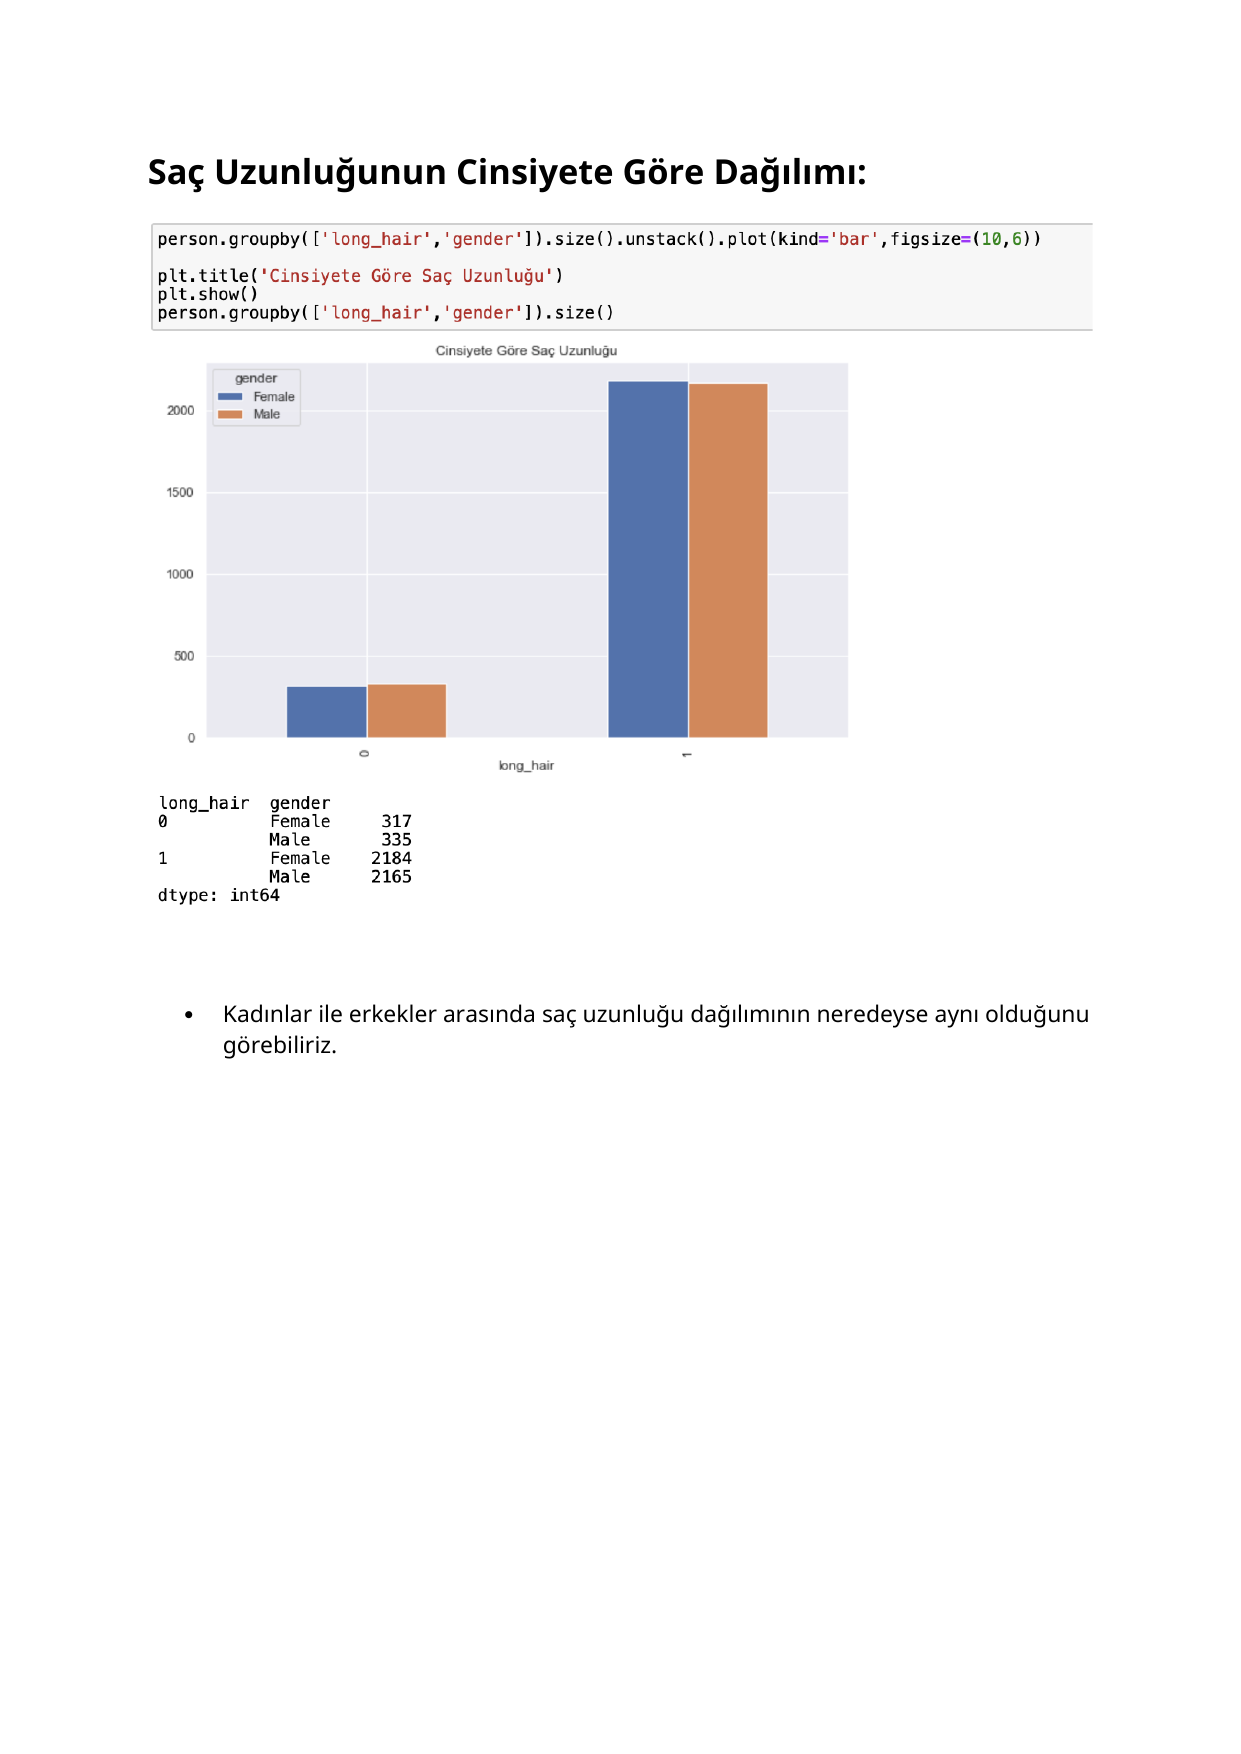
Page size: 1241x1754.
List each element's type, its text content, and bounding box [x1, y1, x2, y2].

list Kadınlar ile erkekler arasında saç uzunluğu dağılımının neredeyse aynı olduğunu görebiliriz. [185, 998, 1092, 1060]
picture [147, 219, 1093, 909]
subtitle Saç Uzunluğunun Cinsiyete Göre Dağılımı: [148, 148, 1092, 194]
